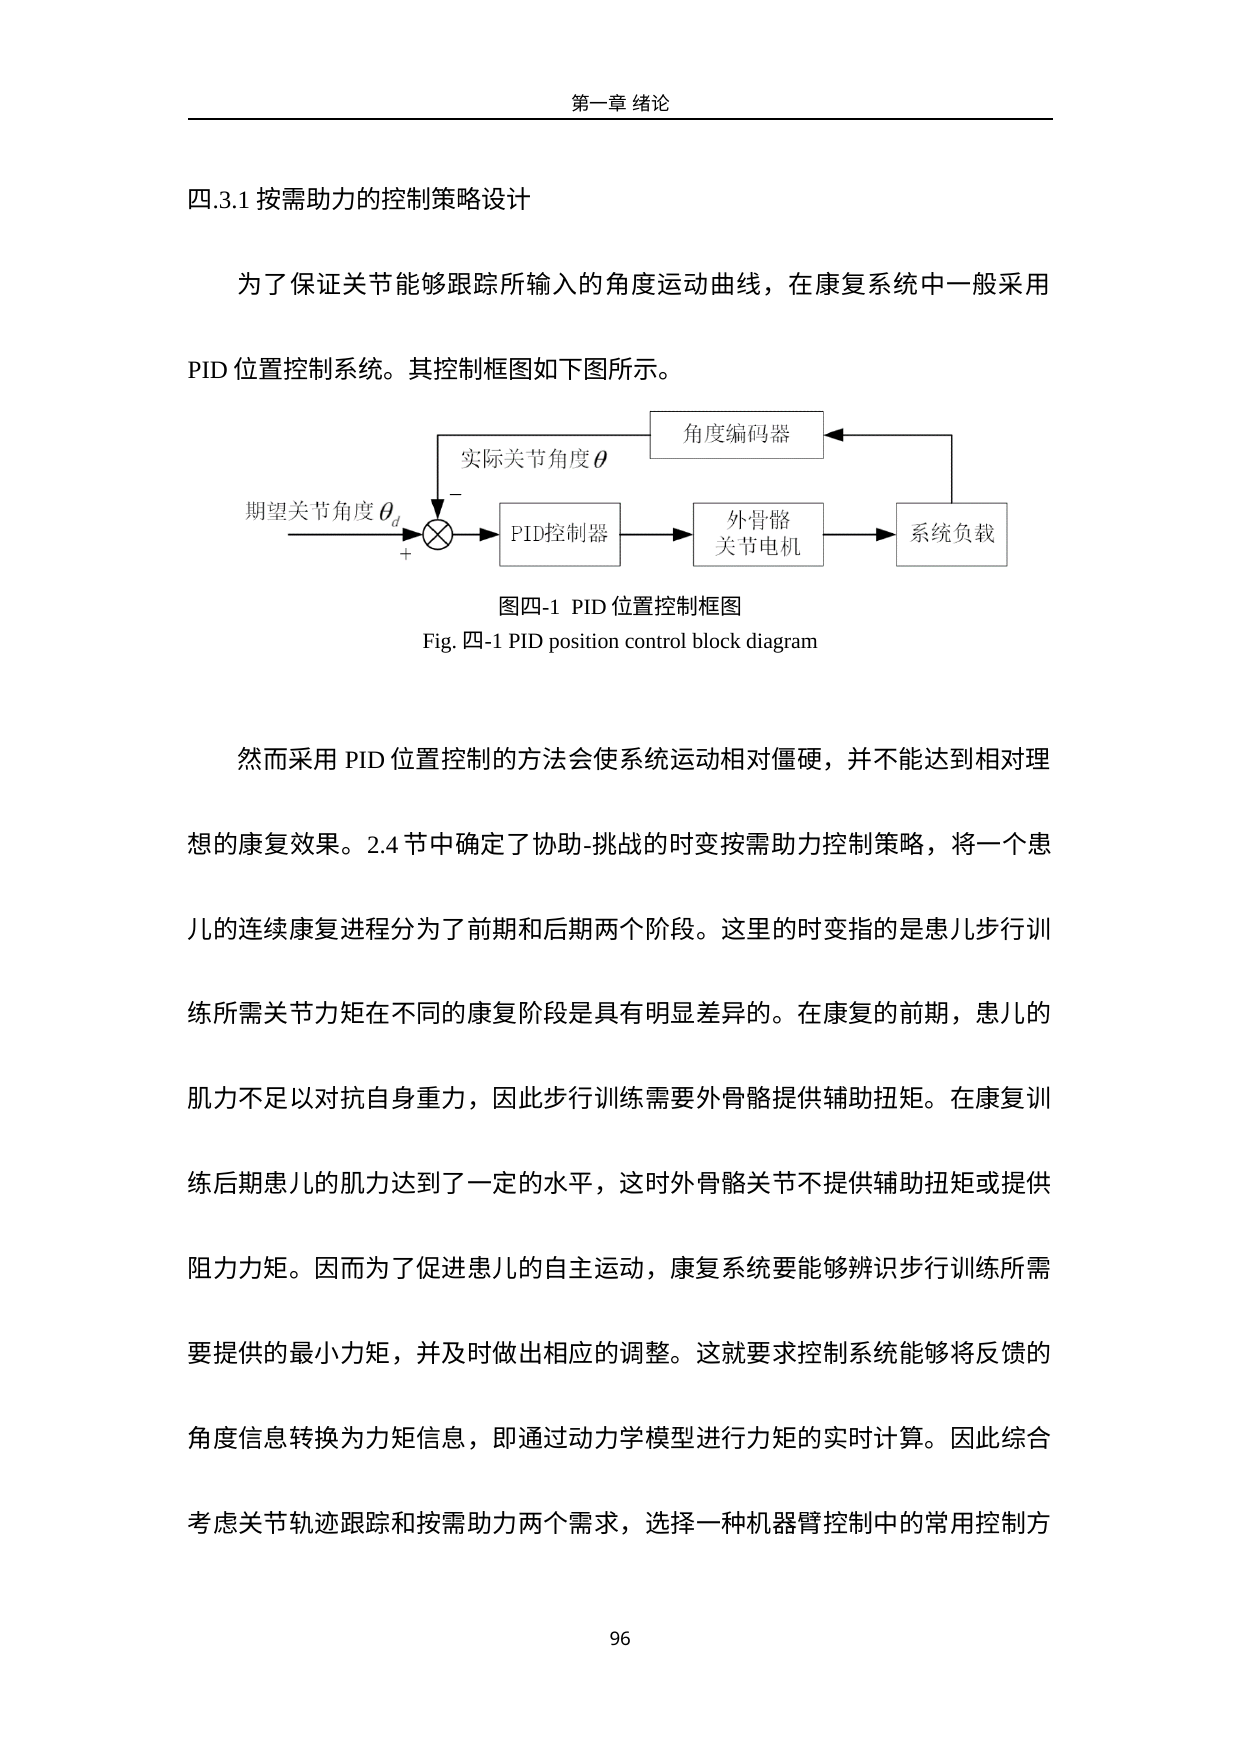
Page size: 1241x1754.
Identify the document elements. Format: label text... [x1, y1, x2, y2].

text PID位置控制框图 [187, 588, 1053, 622]
text PID position control block diagram [187, 622, 1053, 656]
text 为了保证关节能够跟踪所输入的角度运动曲线，在康复系统中一般采用PID位置控制系统。其控制框图如下图所示。 [187, 249, 1053, 402]
picture [230, 410, 1010, 579]
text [187, 723, 1053, 1555]
text 按需助力的控制策略设计 [187, 164, 1053, 232]
